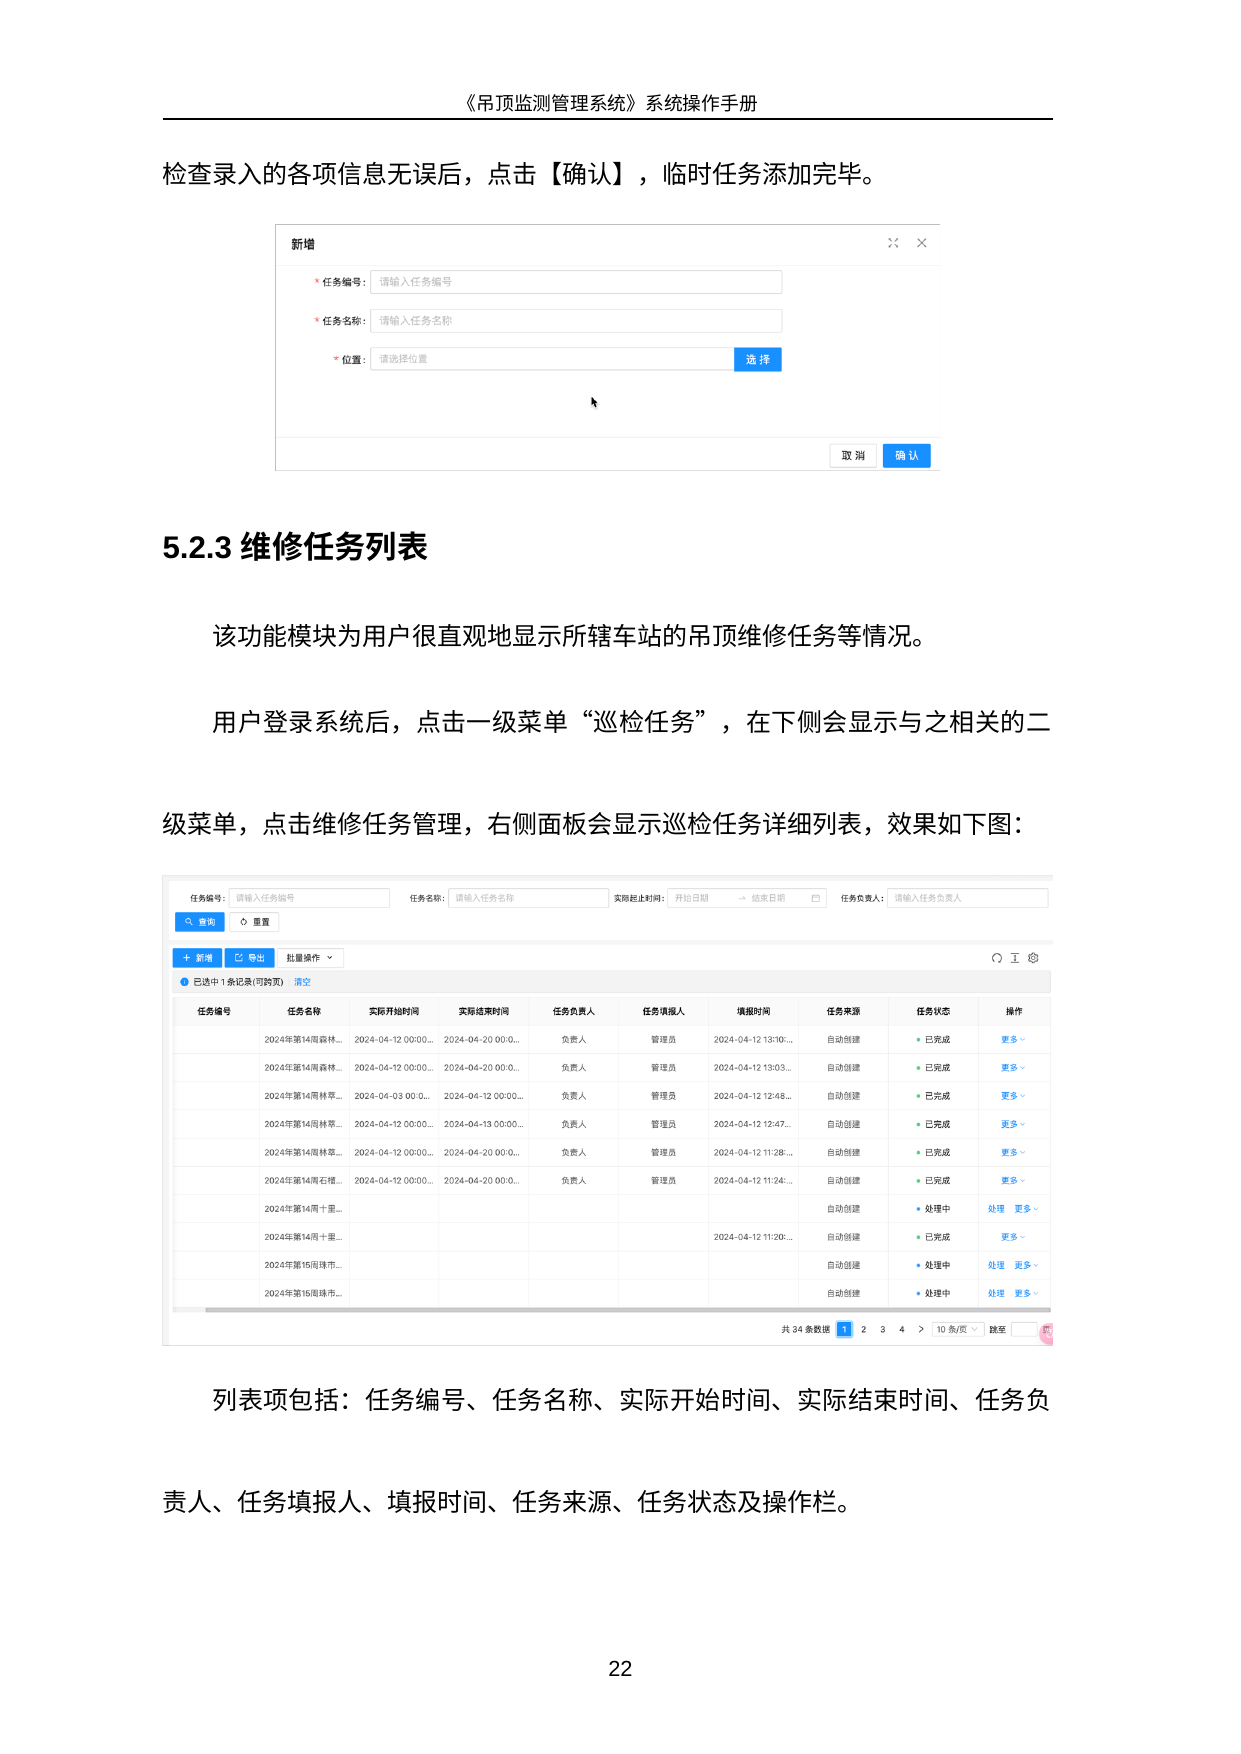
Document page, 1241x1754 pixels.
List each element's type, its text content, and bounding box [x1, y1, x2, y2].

text 用户登录系统后，点击一级菜单“巡检任务”，在下侧会显示与之相关的二级菜单，点击维修任务管理，右侧面板会显示巡检任务详细列表，效果如下图： [162, 687, 1053, 857]
subtitle 维修任务列表 [162, 510, 1053, 578]
picture [162, 875, 1053, 1346]
picture [275, 224, 941, 471]
text 列表项包括：任务编号、任务名称、实际开始时间、实际结束时间、任务负责人、任务填报人、填报时间、任务来源、任务状态及操作栏。 [162, 1365, 1053, 1534]
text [162, 138, 1053, 206]
text 该功能模块为用户很直观地显示所辖车站的吊顶维修任务等情况。 [162, 601, 1053, 669]
